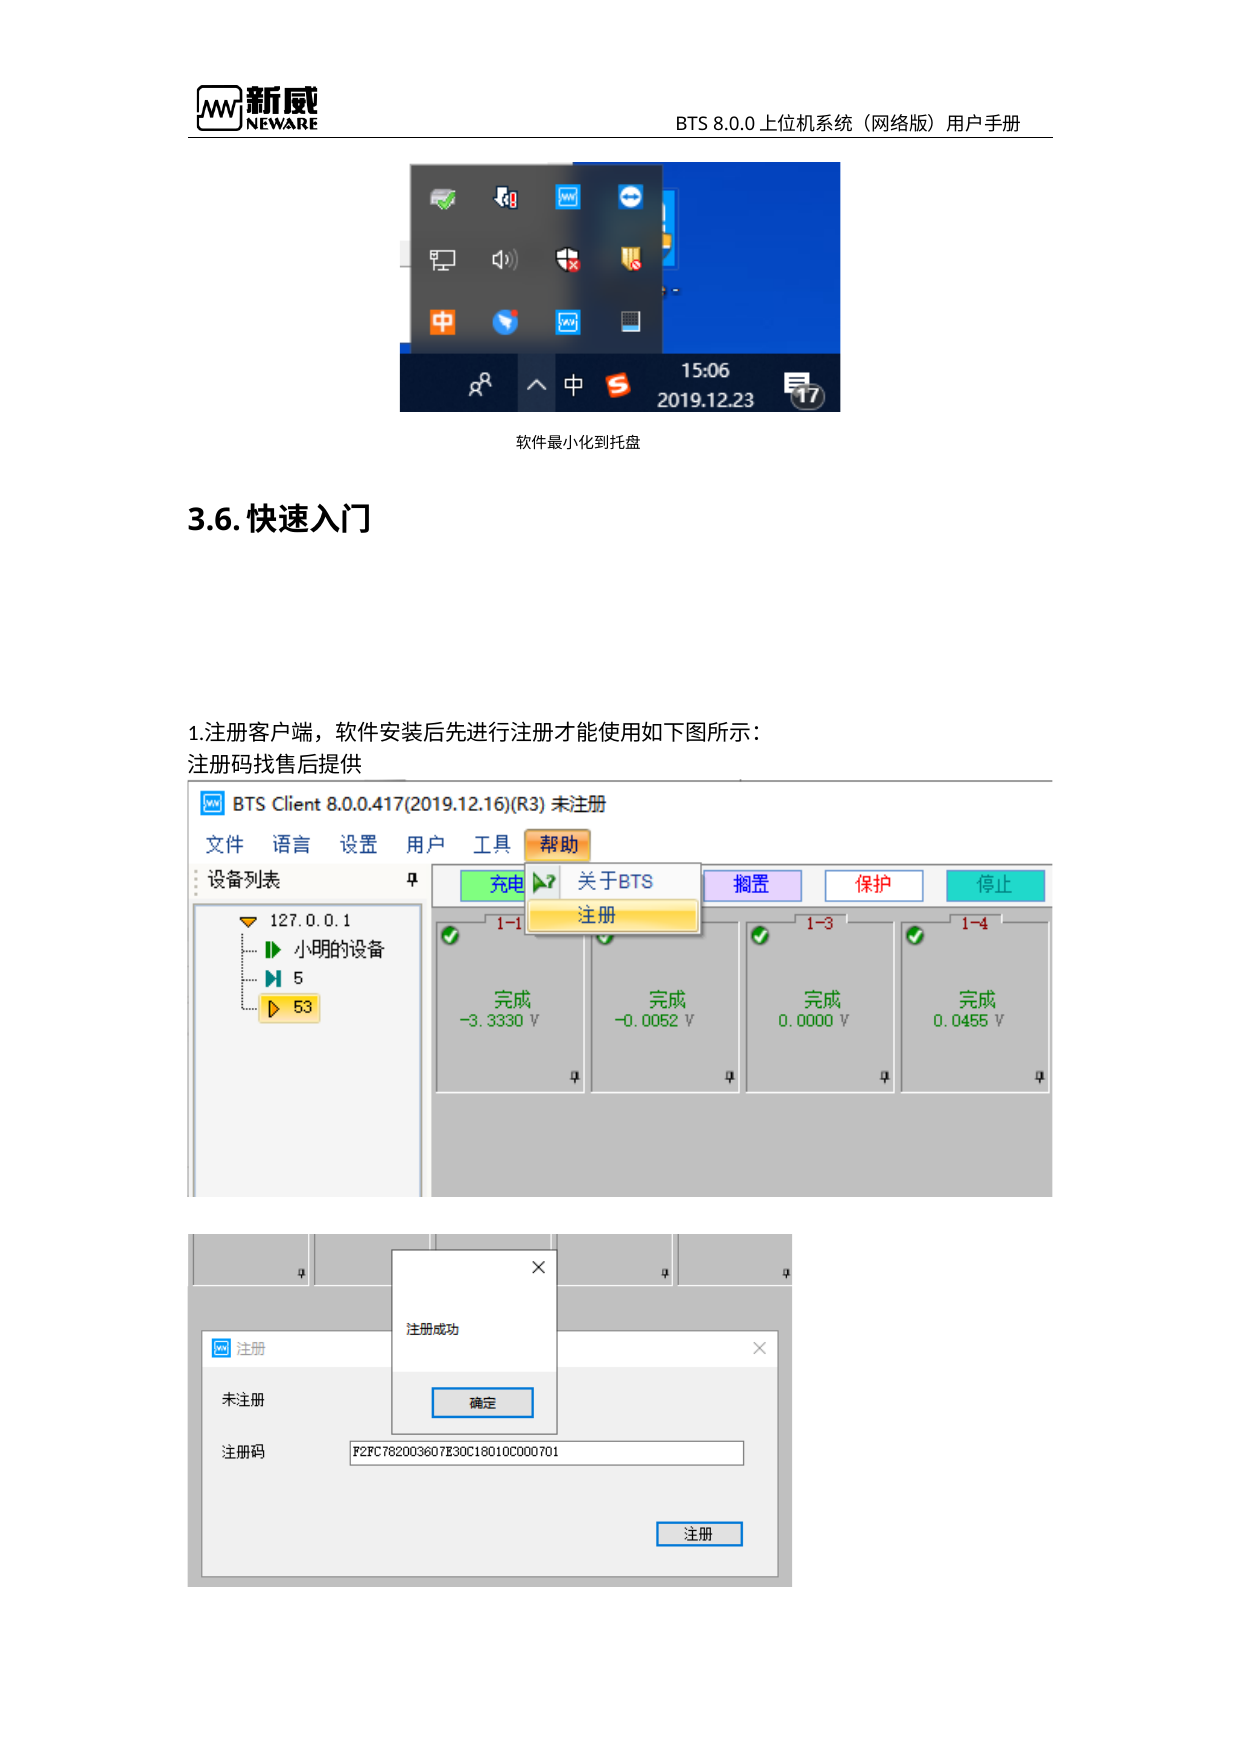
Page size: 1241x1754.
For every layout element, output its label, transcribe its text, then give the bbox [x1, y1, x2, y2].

subtitle 快速入门 [187, 485, 1053, 662]
picture [187, 779, 1053, 1197]
picture [399, 162, 841, 412]
text 注册码找售后提供 [187, 747, 1053, 779]
picture [187, 1234, 793, 1587]
picture [196, 85, 318, 131]
text 软件最小化到托盘 [187, 425, 1053, 458]
text 1.注册客户端，软件安装后先进行注册才能使用如下图所示： [187, 714, 1053, 747]
